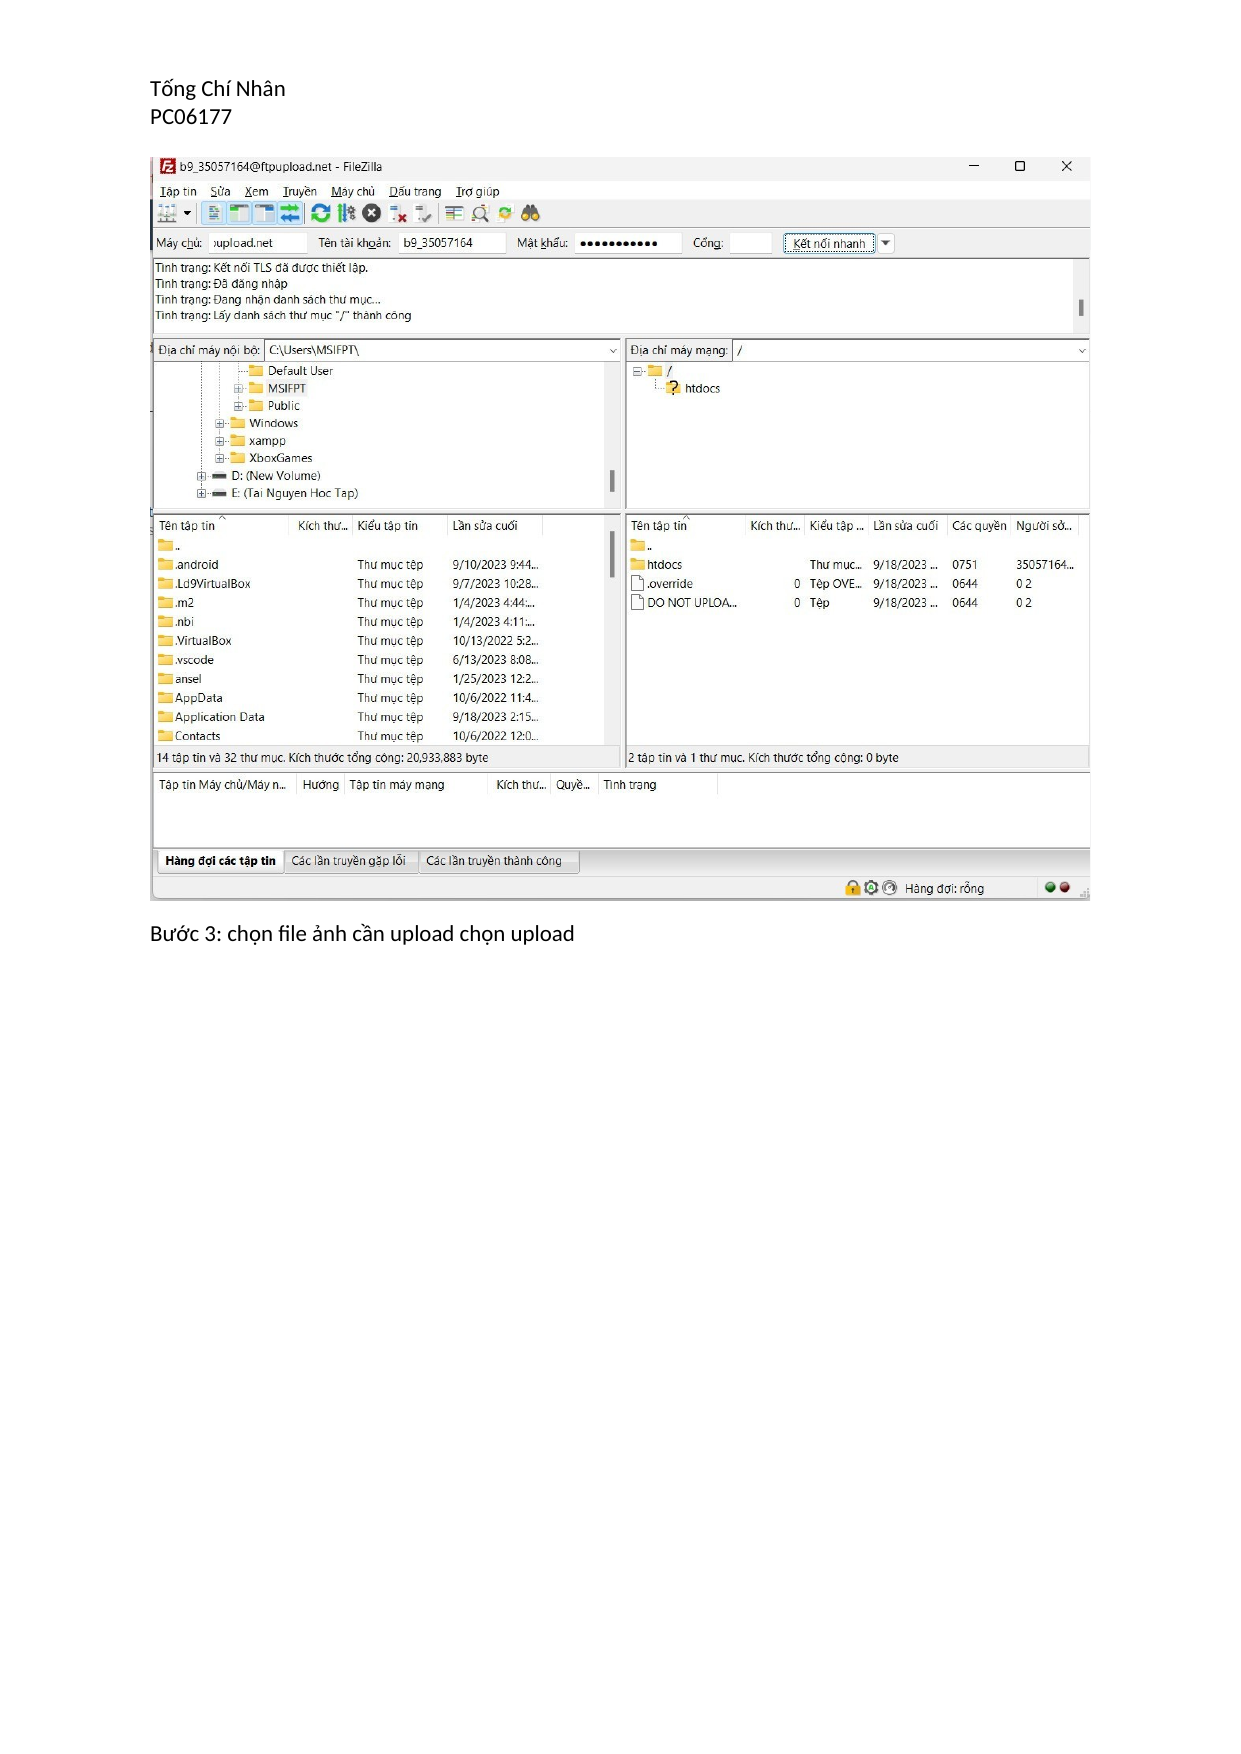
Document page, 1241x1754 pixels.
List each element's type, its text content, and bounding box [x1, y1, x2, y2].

picture [150, 157, 1091, 901]
text Bước 3: chọn file ảnh cần upload chọn upload [150, 919, 1090, 947]
